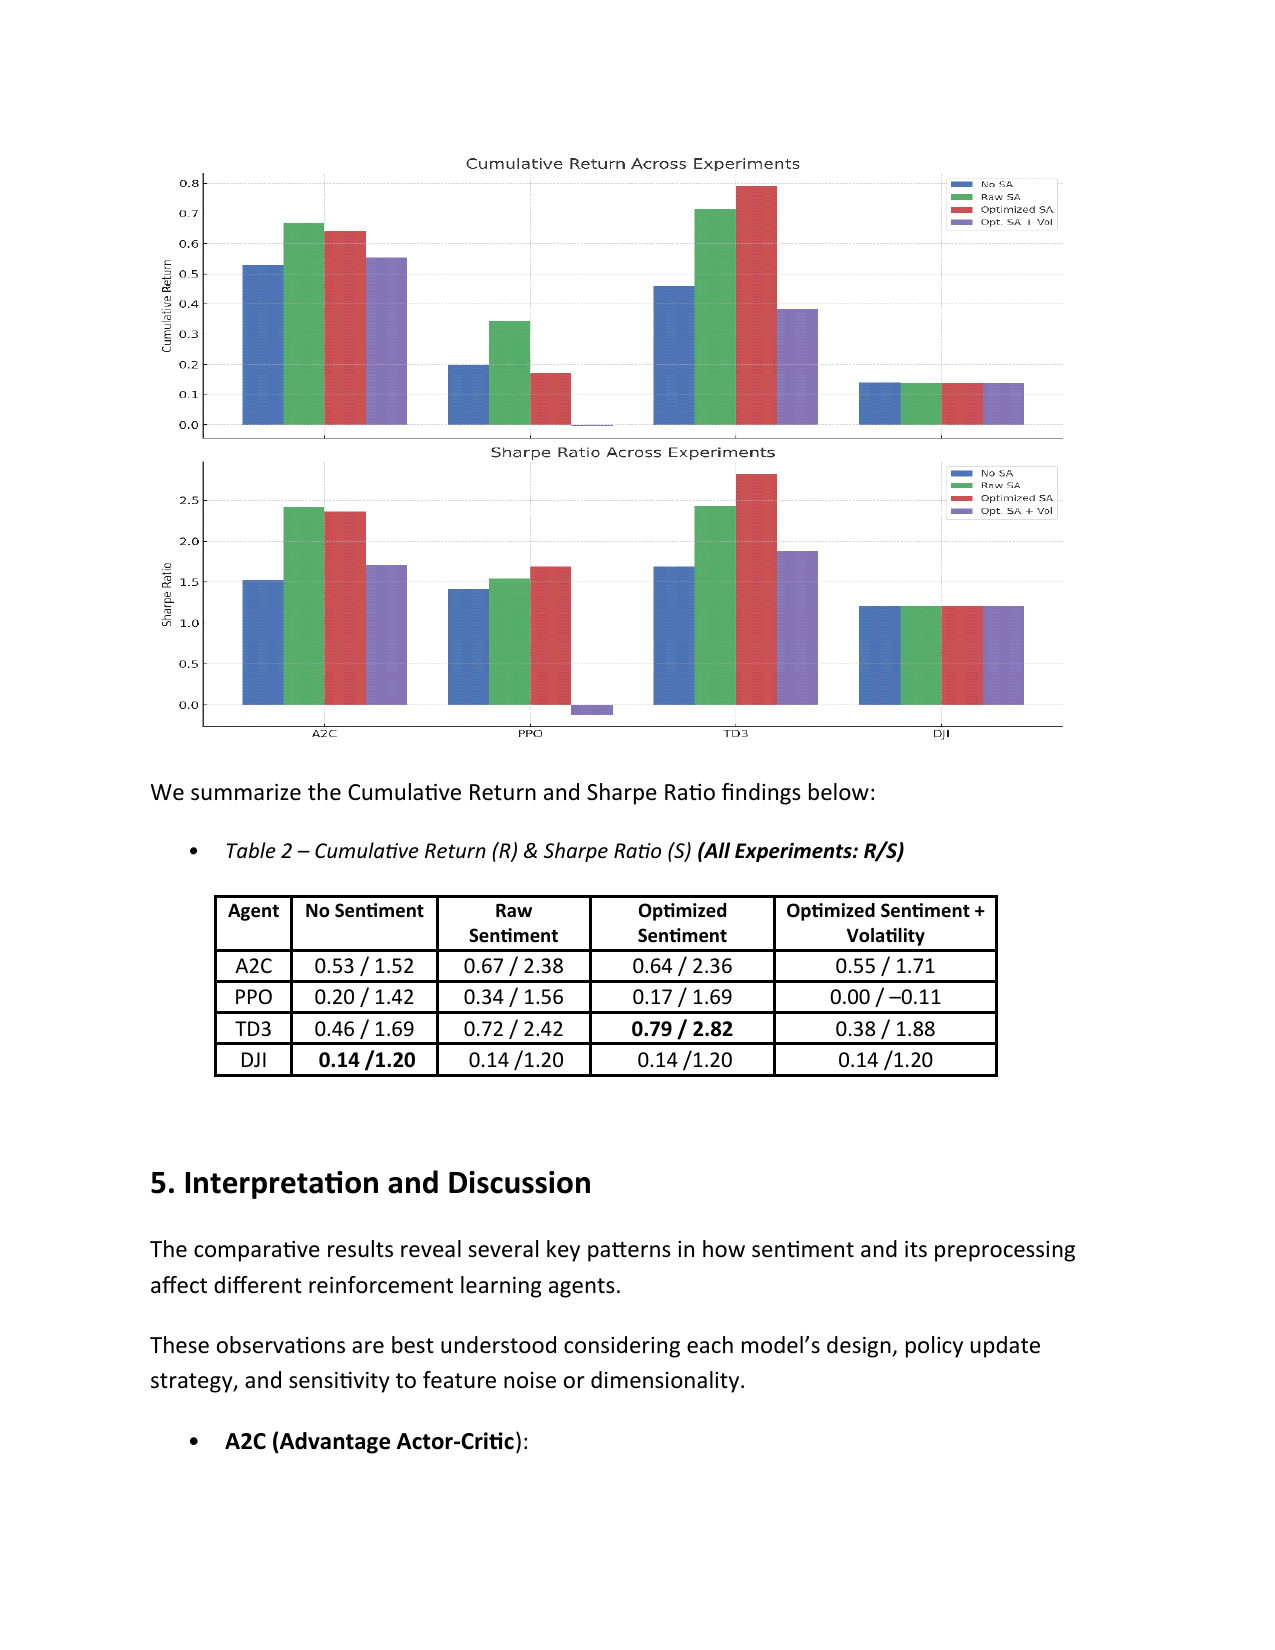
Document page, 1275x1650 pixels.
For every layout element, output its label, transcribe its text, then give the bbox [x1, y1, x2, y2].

table_cell 0.38 / 1.88 [776, 1014, 995, 1042]
table_cell 0.14 /1.20 [293, 1045, 436, 1073]
table_cell 0.14 /1.20 [439, 1045, 589, 1073]
table_header Optimized Sentiment [592, 898, 773, 948]
table_cell PPO [217, 983, 290, 1011]
table_cell 0.67 / 2.38 [439, 952, 589, 980]
table_cell 0.14 /1.20 [776, 1045, 995, 1073]
table_cell 0.55 / 1.71 [776, 952, 995, 980]
table_cell 0.64 / 2.36 [592, 952, 773, 980]
table_header Optimized Sentiment + Volatility [776, 898, 995, 948]
table_header Agent [217, 898, 290, 948]
table_cell 0.46 / 1.69 [293, 1014, 436, 1042]
picture [150, 150, 1074, 748]
table_cell A2C [217, 952, 290, 980]
text We summarize the Cumulative Return and Sharpe Ratio findings below: [150, 777, 1125, 807]
table_cell 0.79 / 2.82 [592, 1014, 773, 1042]
table_cell 0.72 / 2.42 [439, 1014, 589, 1042]
table_cell TD3 [217, 1014, 290, 1042]
list Table 2 – Cumulative Return (R) & Sharpe Ratio (S) (All Experiments: R/S) [187, 837, 1125, 865]
table_cell 0.20 / 1.42 [293, 983, 436, 1011]
table_header No Sentiment [293, 898, 436, 948]
table_cell 0.14 /1.20 [592, 1045, 773, 1073]
text These observations are best understood considering each model’s design, policy update strategy, and sensitivity to feature noise or dimensionality. [150, 1330, 1125, 1396]
text The comparative results reveal several key patterns in how sentiment and its preprocessing affect different reinforcement learning agents. [150, 1234, 1125, 1300]
table_cell 0.17 / 1.69 [592, 983, 773, 1011]
table_cell DJI [217, 1045, 290, 1073]
table_header Raw Sentiment [439, 898, 589, 948]
text 5. Interpretation and Discussion [150, 1162, 1125, 1203]
table_cell 0.53 / 1.52 [293, 952, 436, 980]
table_cell 0.00 / –0.11 [776, 983, 995, 1011]
table_cell 0.34 / 1.56 [439, 983, 589, 1011]
list A2C (Advantage Actor-Critic): [187, 1425, 1125, 1456]
